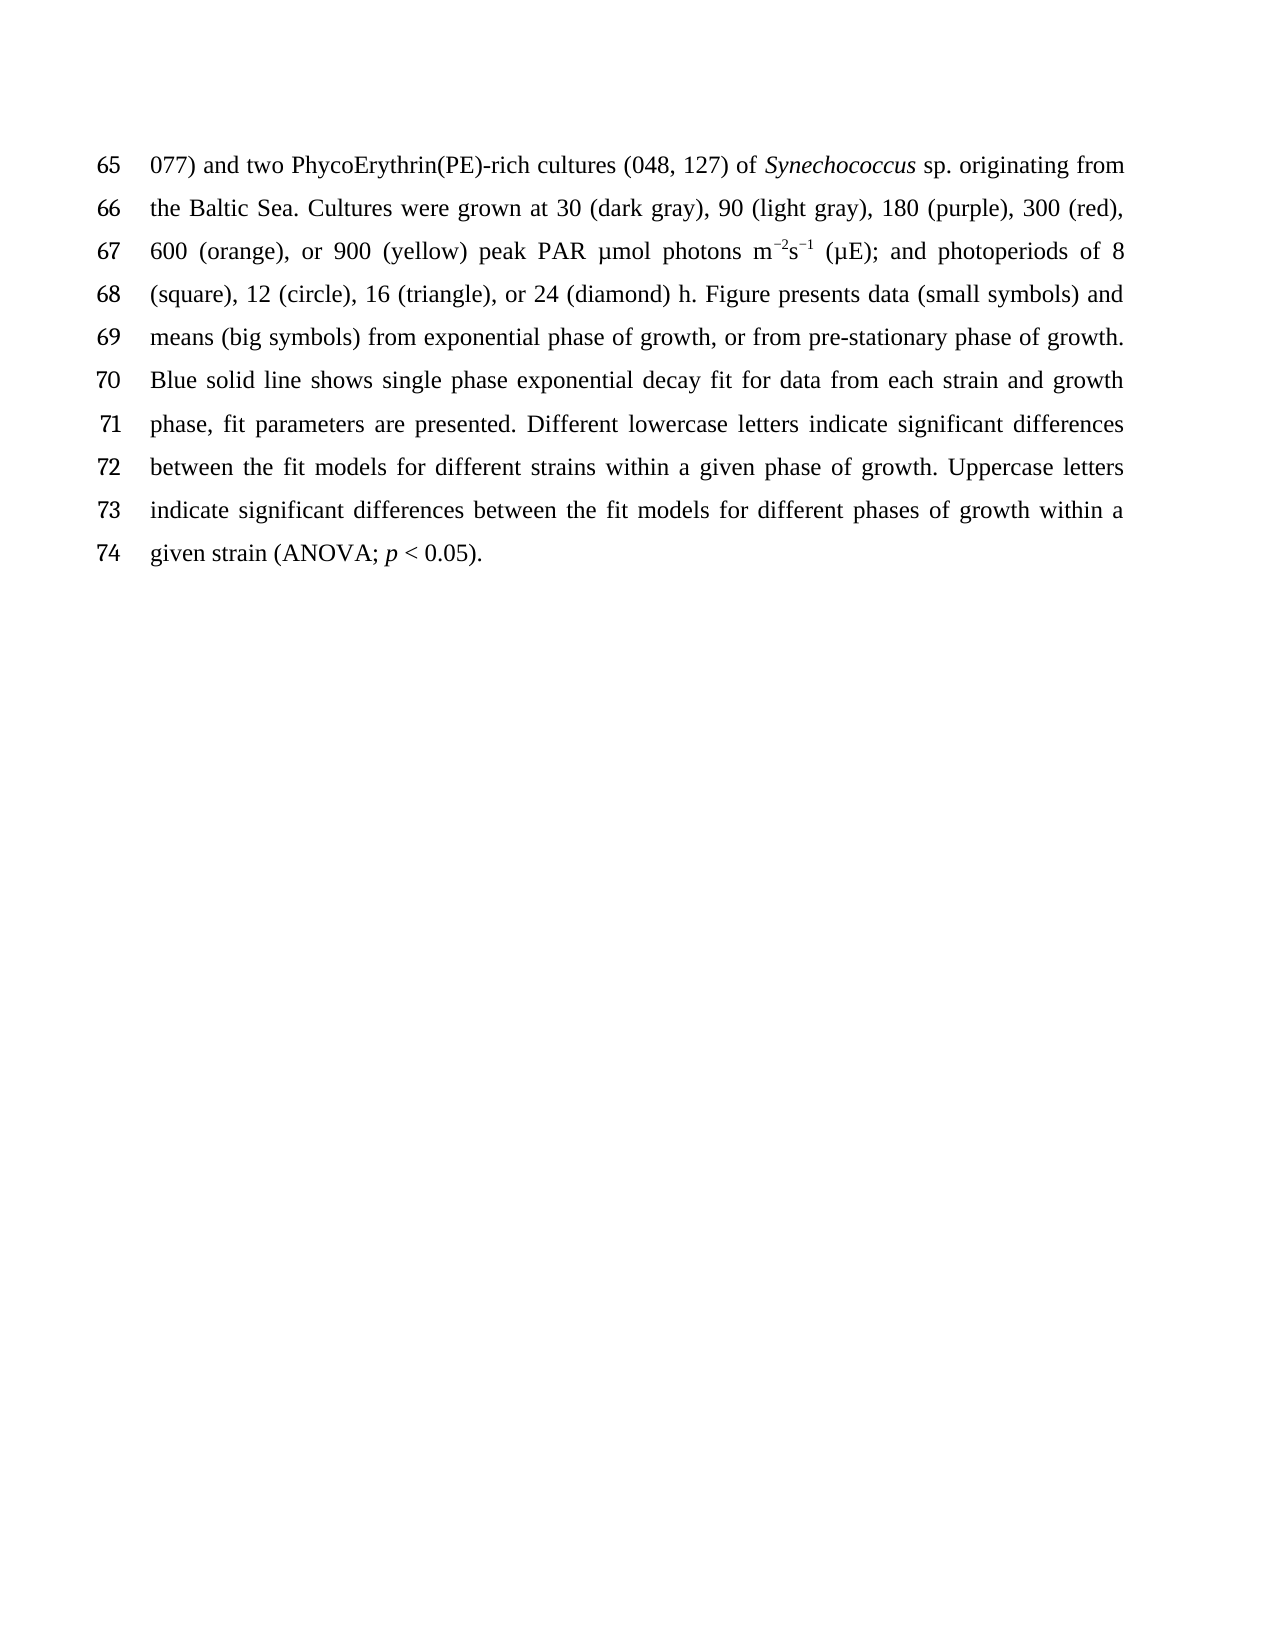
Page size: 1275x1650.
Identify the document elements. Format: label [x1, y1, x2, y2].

text [150, 150, 1125, 567]
